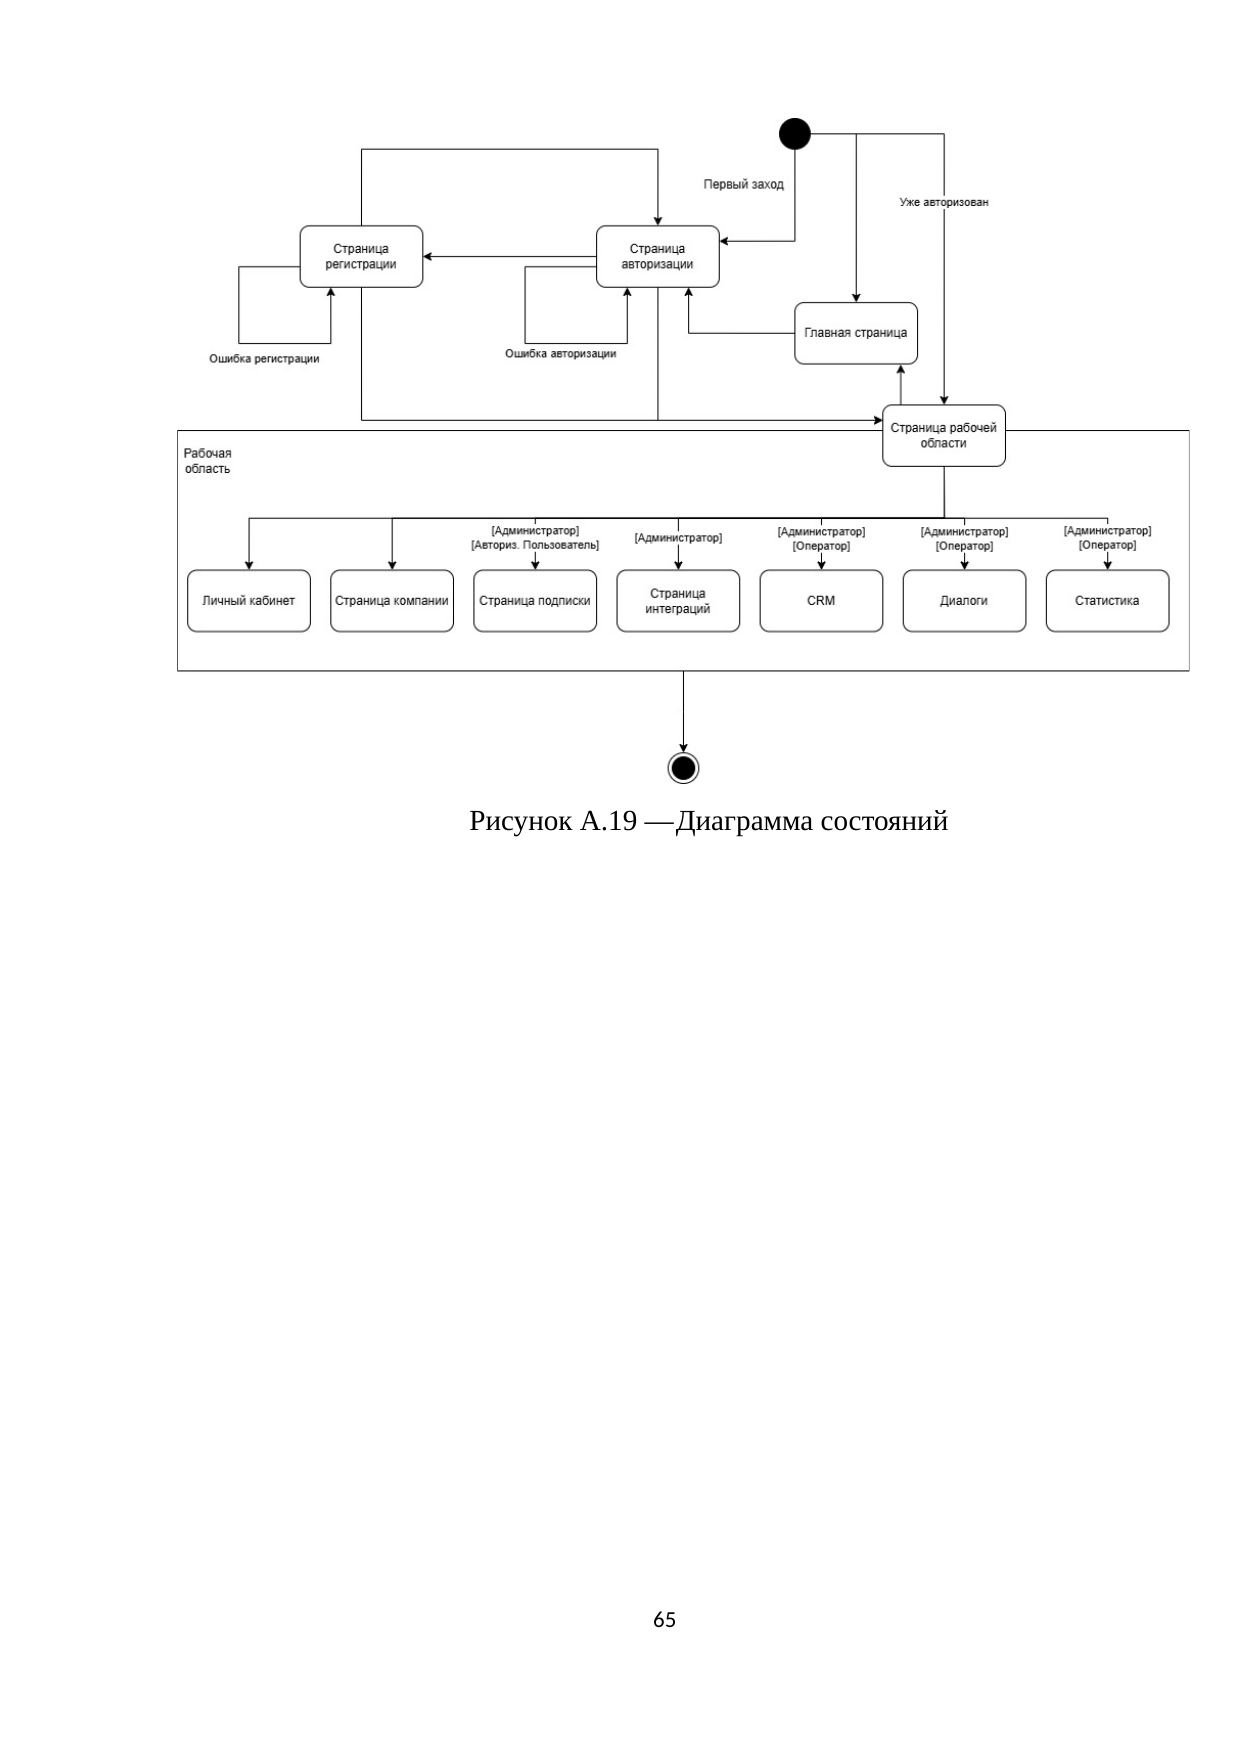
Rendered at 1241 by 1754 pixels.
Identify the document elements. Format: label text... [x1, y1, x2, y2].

text Диаграмма состояний [266, 803, 1152, 837]
picture [177, 118, 1190, 784]
